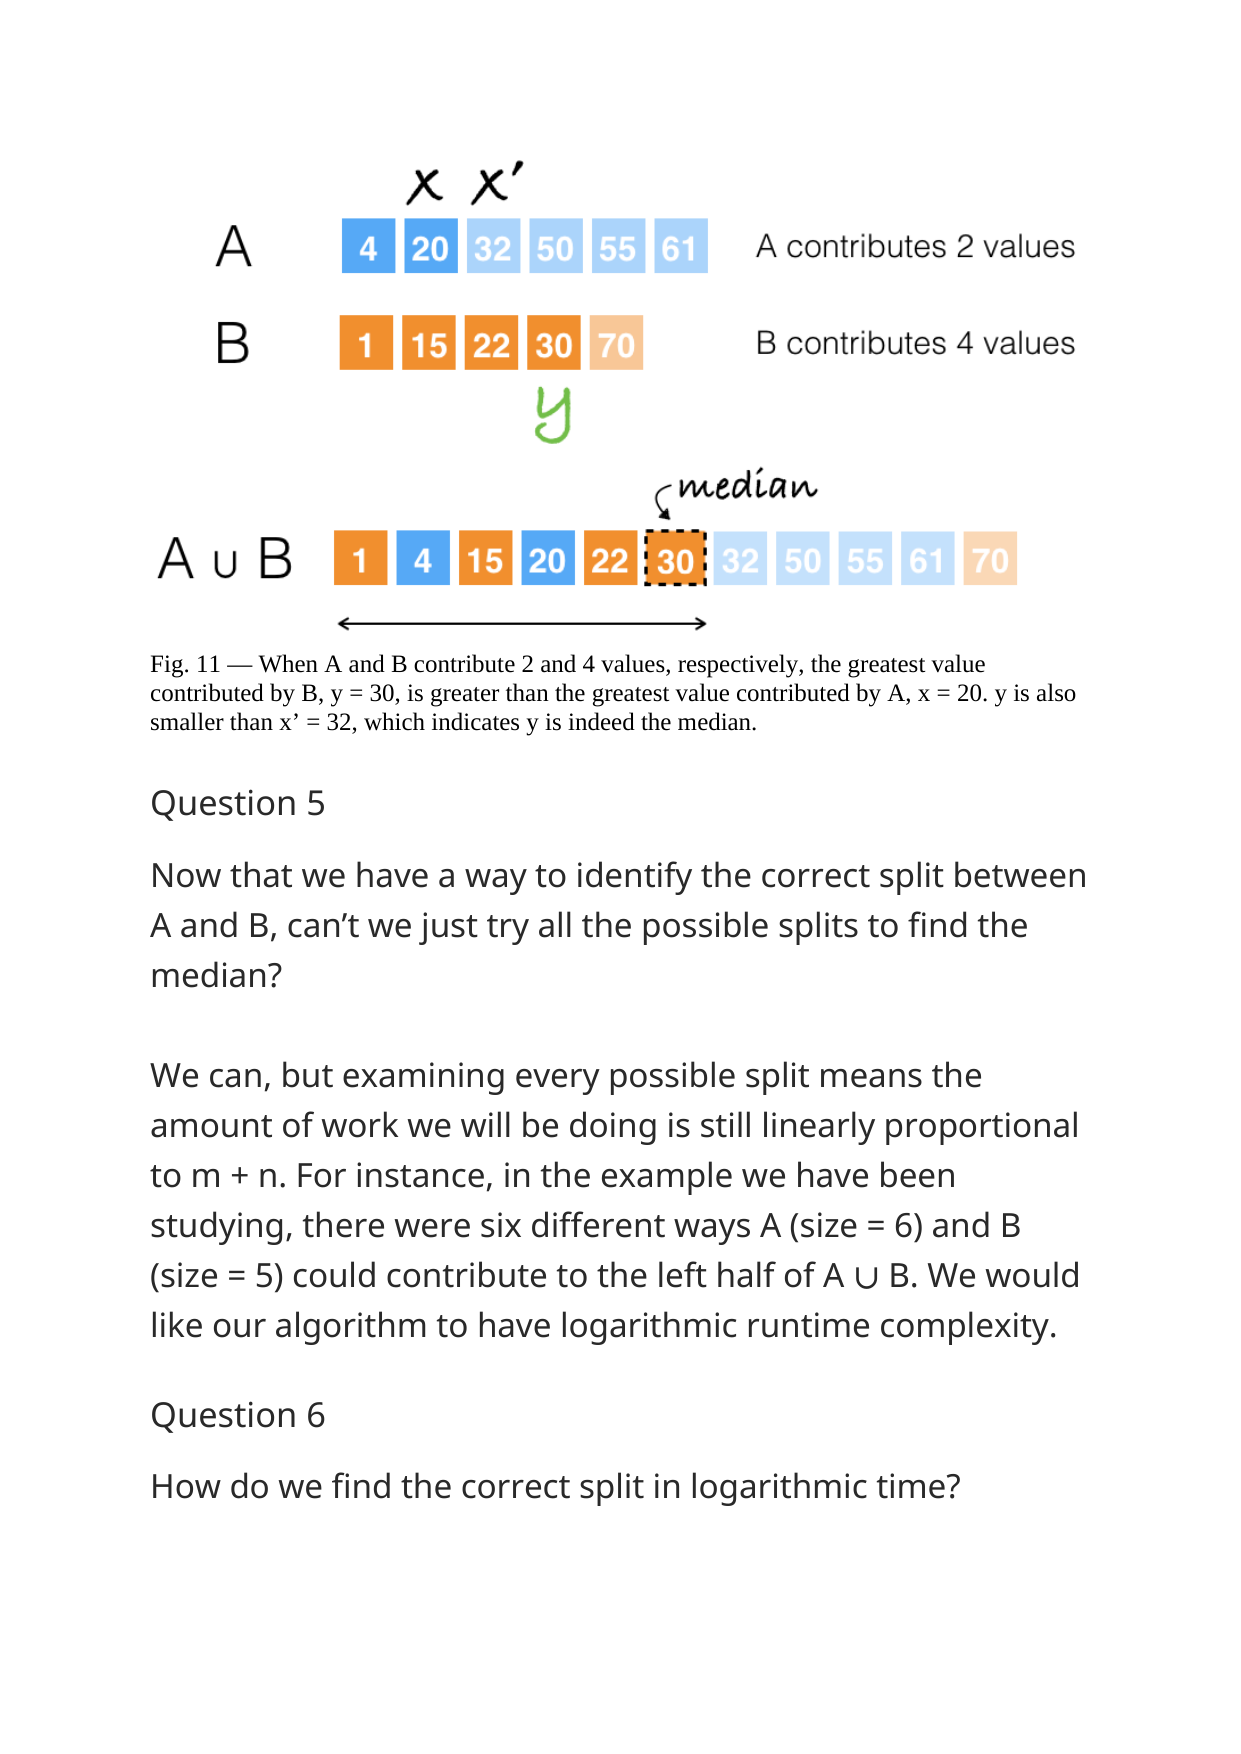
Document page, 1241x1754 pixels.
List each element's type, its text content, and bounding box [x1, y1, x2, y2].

text Fig. 11 — When A and B contribute 2 and 4 values, respectively, the greatest value contributed by B, y = 30, is greater than the greatest value contributed by A, x = 20. y is also smaller than x’ = 32, which indicates y is indeed the median. [150, 650, 1090, 736]
subtitle Question 5 [150, 779, 1090, 826]
picture [150, 150, 1091, 650]
text Now that we have a way to identify the correct split between A and B, can’t we just try all the possible splits to find the median? [150, 847, 1090, 997]
subtitle Question 6 [150, 1390, 1090, 1437]
text How do we find the correct split in logarithmic time? [150, 1458, 1090, 1508]
text We can, but examining every possible split means the amount of work we will be doing is still linearly proportional to m + n. For instance, in the example we have been studying, there were six different ways A (size = 6) and B (size = 5) could contribute to the left half of A ∪ B. We would like our algorithm to have logarithmic runtime complexity. [150, 1047, 1090, 1347]
